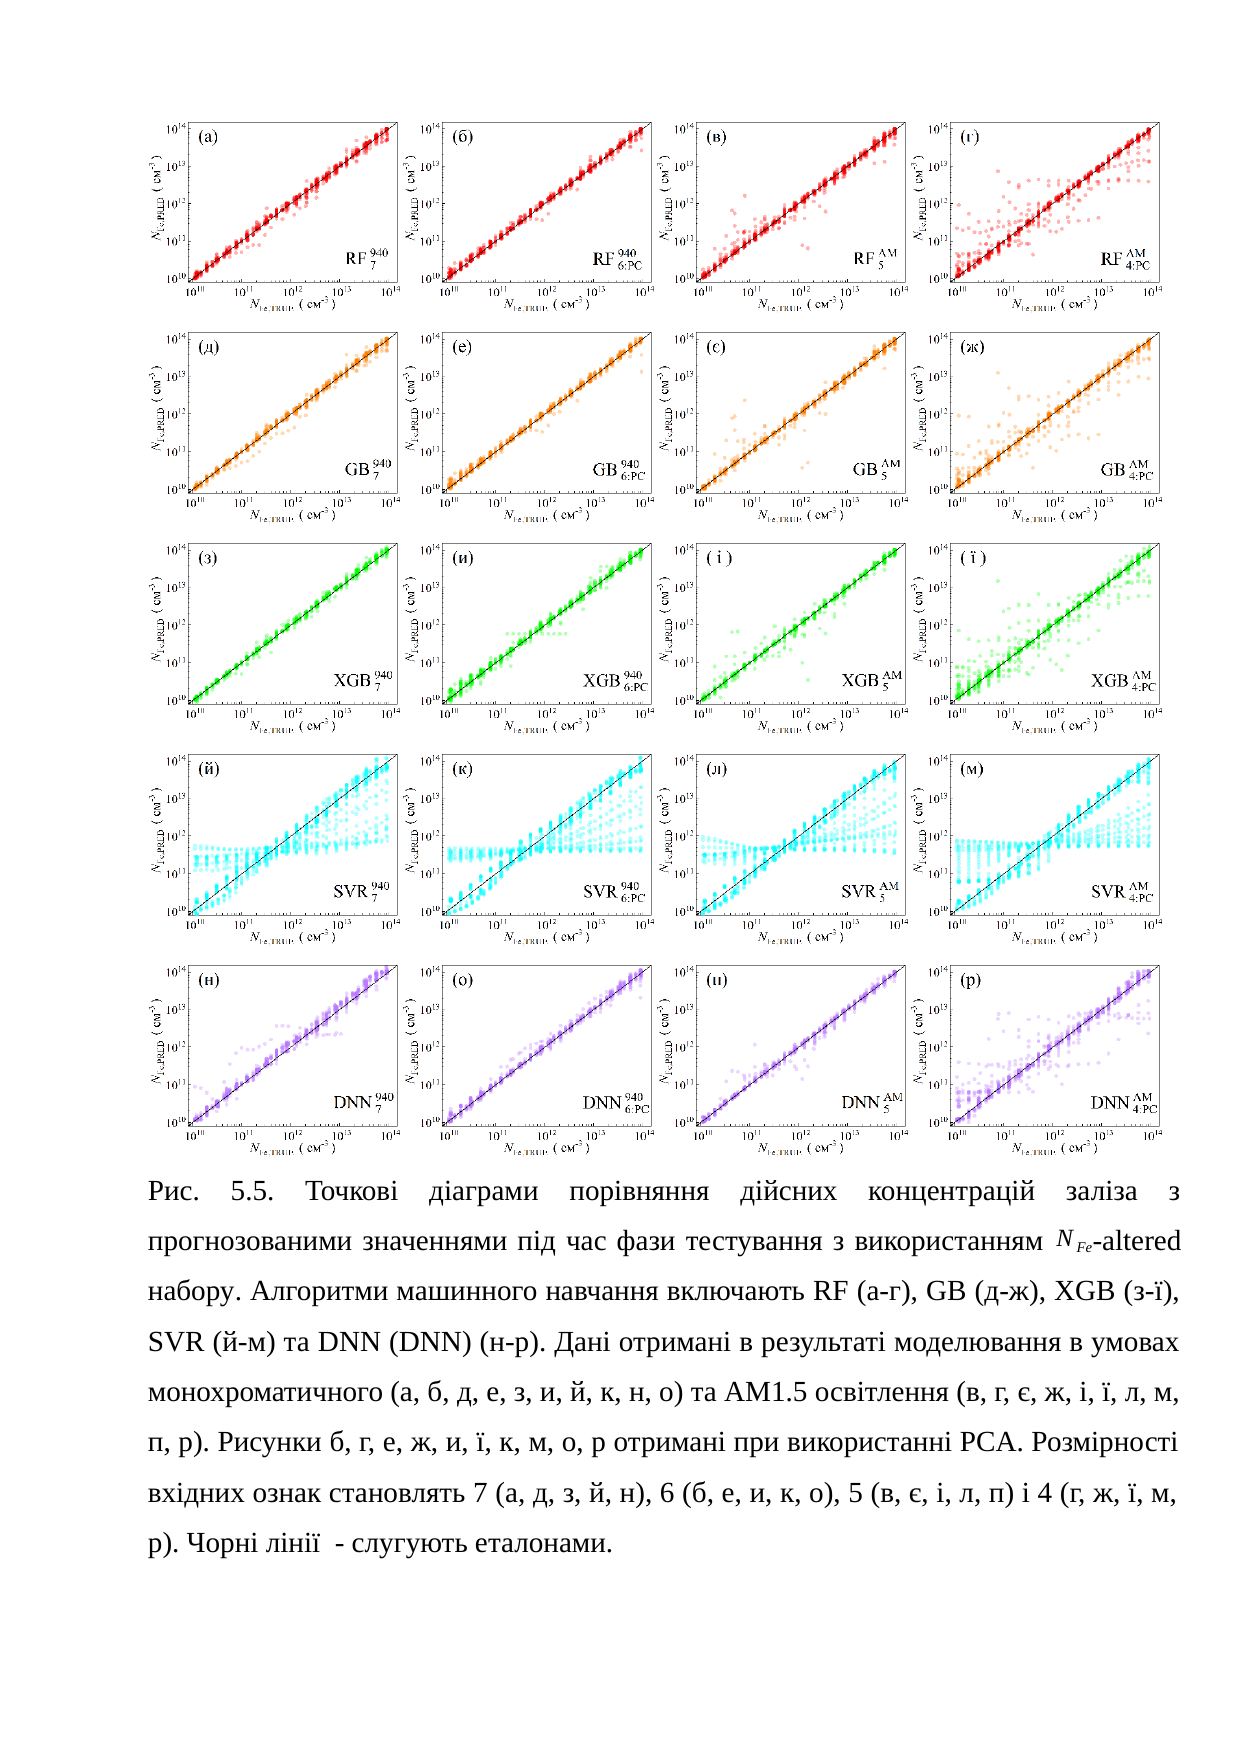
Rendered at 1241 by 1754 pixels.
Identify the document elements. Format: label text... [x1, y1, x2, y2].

picture [147, 751, 1164, 946]
picture [147, 329, 1164, 524]
picture [147, 540, 1164, 735]
text Рис. 5.5. Точкові діаграми порівняння дійсних концентрацій заліза з прогнозованими значеннями під час фази тестування з використанням -altered набору. Алгоритми машинного навчання включають RF (а-г), GB (д-ж), XGB (з-ї), SVR (й-м) та DNN (DNN) (н-р). Дані отримані в результаті моделювання в умовах монохроматичного (а, б, д, е, з, и, й, к, н, о) та AM1.5 освітлення (в, г, є, ж, і, ї, л, м, п, р). Рисунки б, г, е, ж, и, ї, к, м, о, р отримані при використанні PCA. Розмірності вхідних ознак становлять 7 (а, д, з, й, н), 6 (б, е, и, к, о), 5 (в, є, і, л, п) і 4 (г, ж, ї, м, р). Чорні лінії - слугують еталонами. [148, 1173, 1181, 1558]
picture [147, 961, 1164, 1157]
picture [147, 118, 1164, 313]
